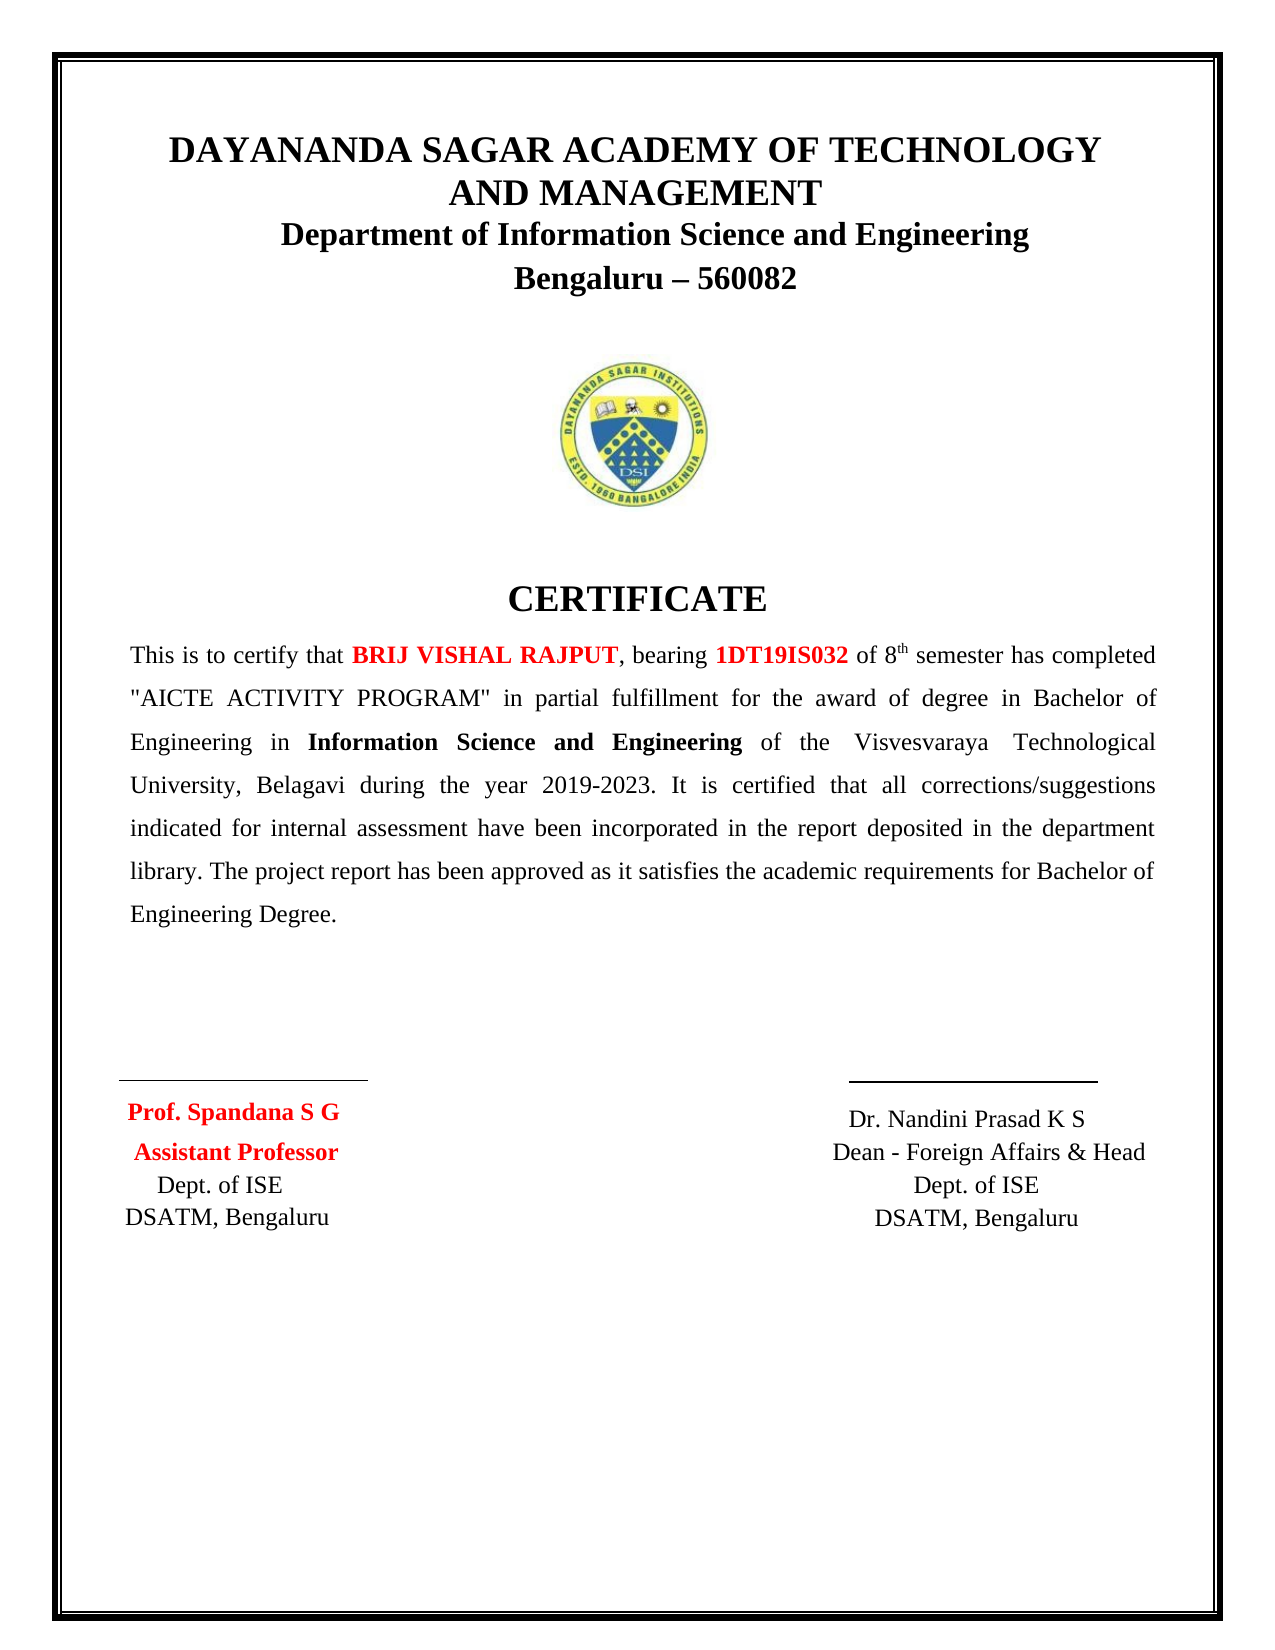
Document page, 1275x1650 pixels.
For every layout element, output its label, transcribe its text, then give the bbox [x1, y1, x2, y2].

text Dean - Foreign Affairs & Head Dept. of ISE [832, 1137, 1146, 1199]
text CERTIFICATE [183, 577, 1092, 620]
picture [552, 354, 717, 512]
text DSATM, Bengaluru [112, 1203, 393, 1231]
text DAYANANDA SAGAR ACADEMY OF TECHNOLOGY AND MANAGEMENT [123, 127, 1147, 214]
text Prof. Spandana S G [127, 1097, 378, 1126]
text Assistant Professor Dept. of ISE [127, 1137, 378, 1199]
text Department of Information Science and Engineering Bengaluru – 560082 [281, 214, 1032, 296]
text DSATM, Bengaluru [874, 1204, 1192, 1232]
text This is to certify that BRIJ VISHAL RAJPUT, bearing 1DT19IS032 of 8th semester has completed "AICTE ACTIVITY PROGRAM" in partial fulfillment for the award of degree in Bachelor of Engineering in Information Science and Engineering of the Visvesvaraya Technological University, Belagavi during the year 2019-2023. It is certified that all corrections/suggestions indicated for internal assessment have been incorporated in the report deposited in the department library. The project report has been approved as it satisfies the academic requirements for Bachelor of Engineering Degree. [130, 640, 1156, 928]
text Dr. Nandini Prasad K S [848, 1104, 1192, 1133]
